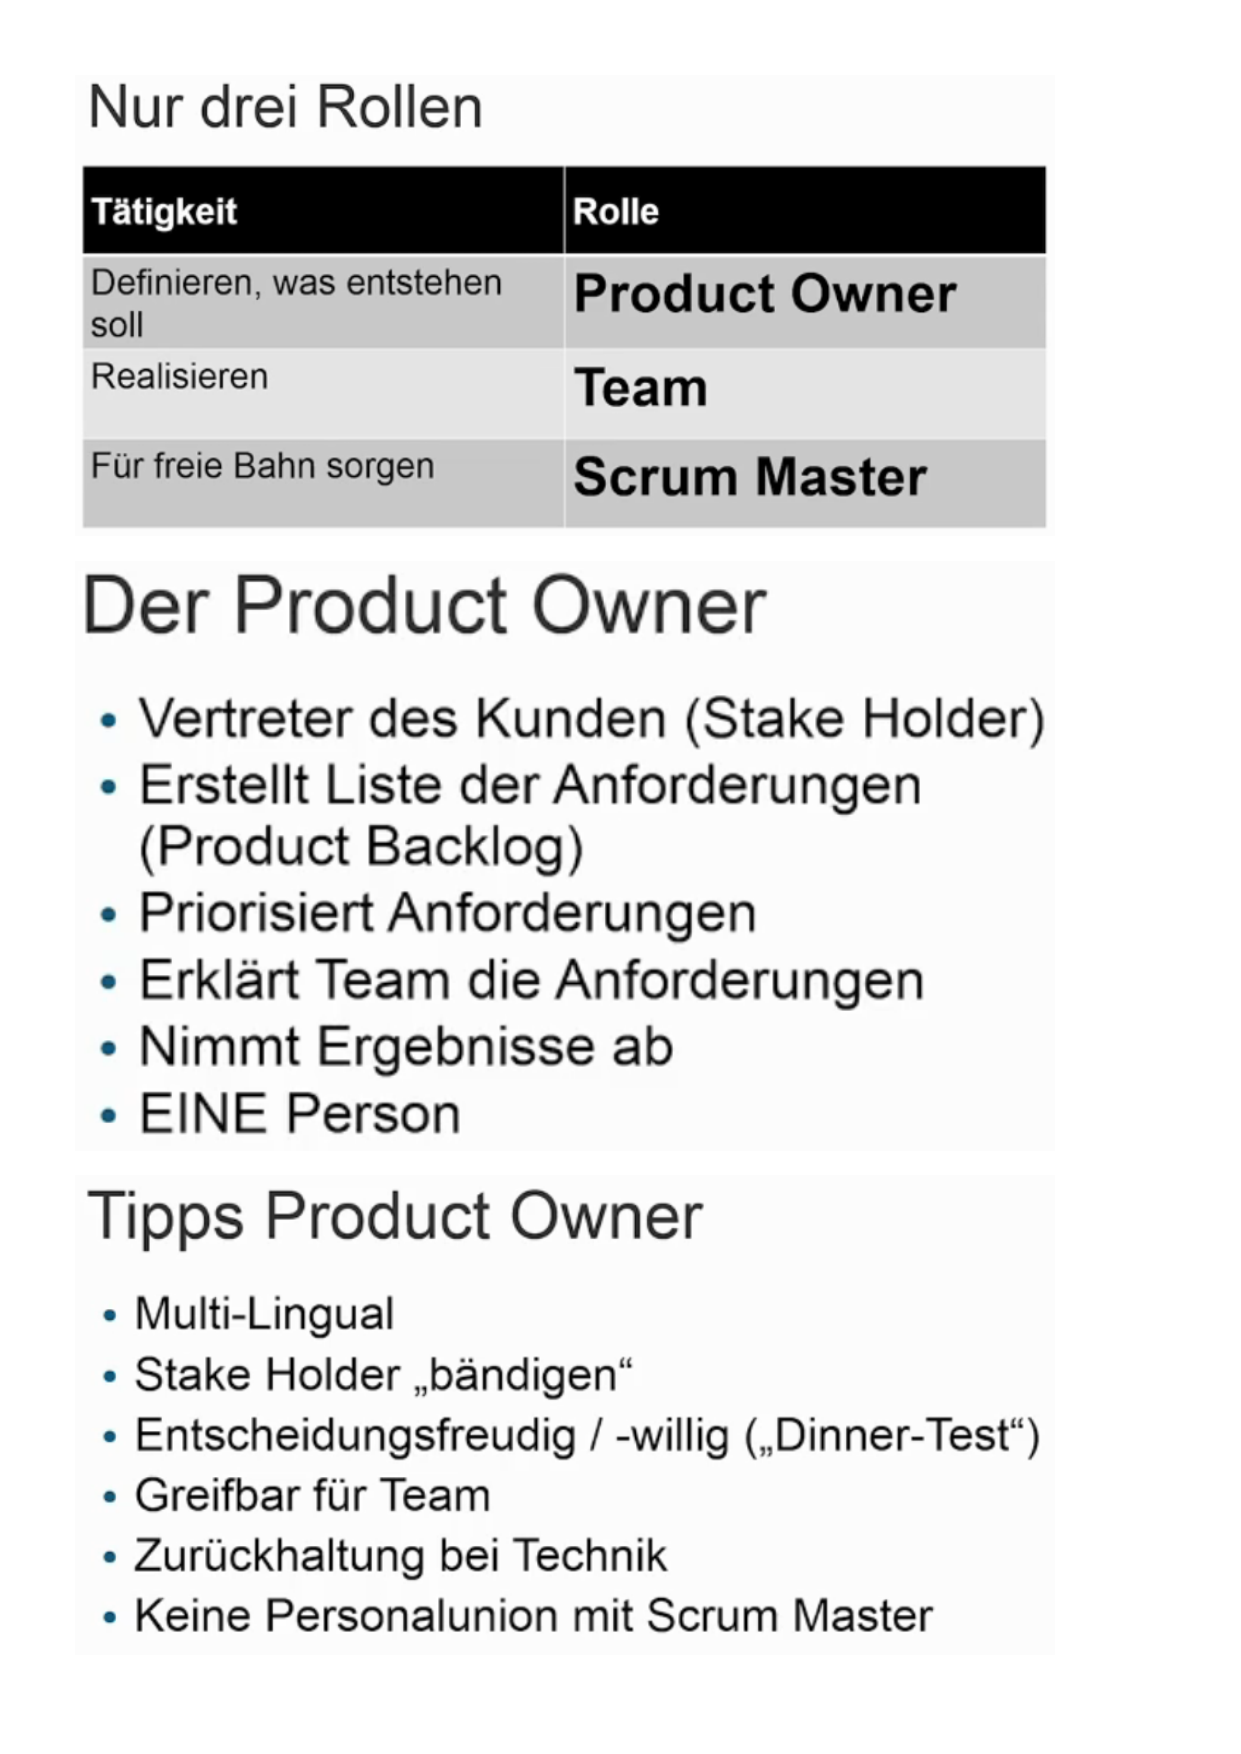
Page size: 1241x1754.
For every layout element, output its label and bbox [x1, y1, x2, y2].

picture [75, 561, 1055, 1151]
picture [75, 75, 1055, 536]
picture [75, 1175, 1055, 1655]
